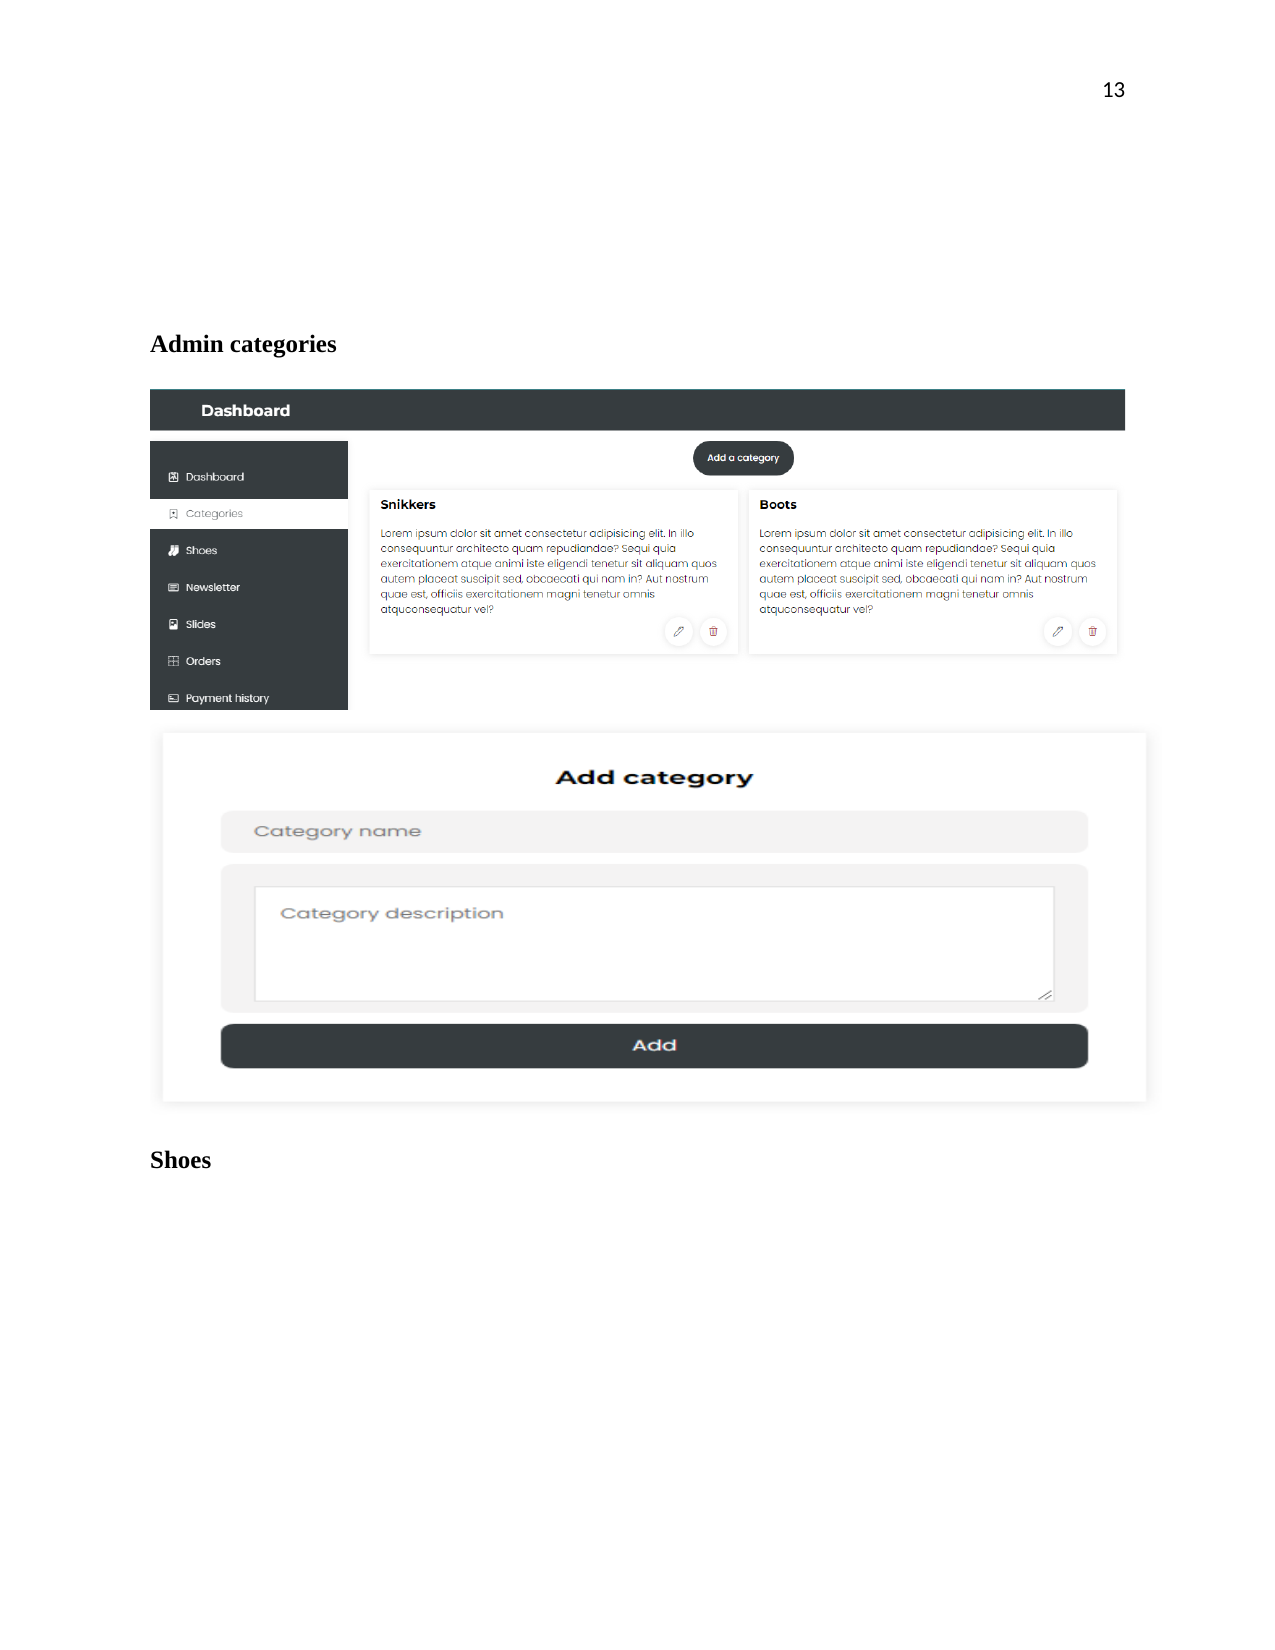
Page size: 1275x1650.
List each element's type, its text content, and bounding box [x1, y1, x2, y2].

text Shoes [150, 1145, 1125, 1174]
text Admin categories [150, 329, 1125, 358]
picture [150, 723, 1163, 1115]
picture [150, 389, 1125, 710]
